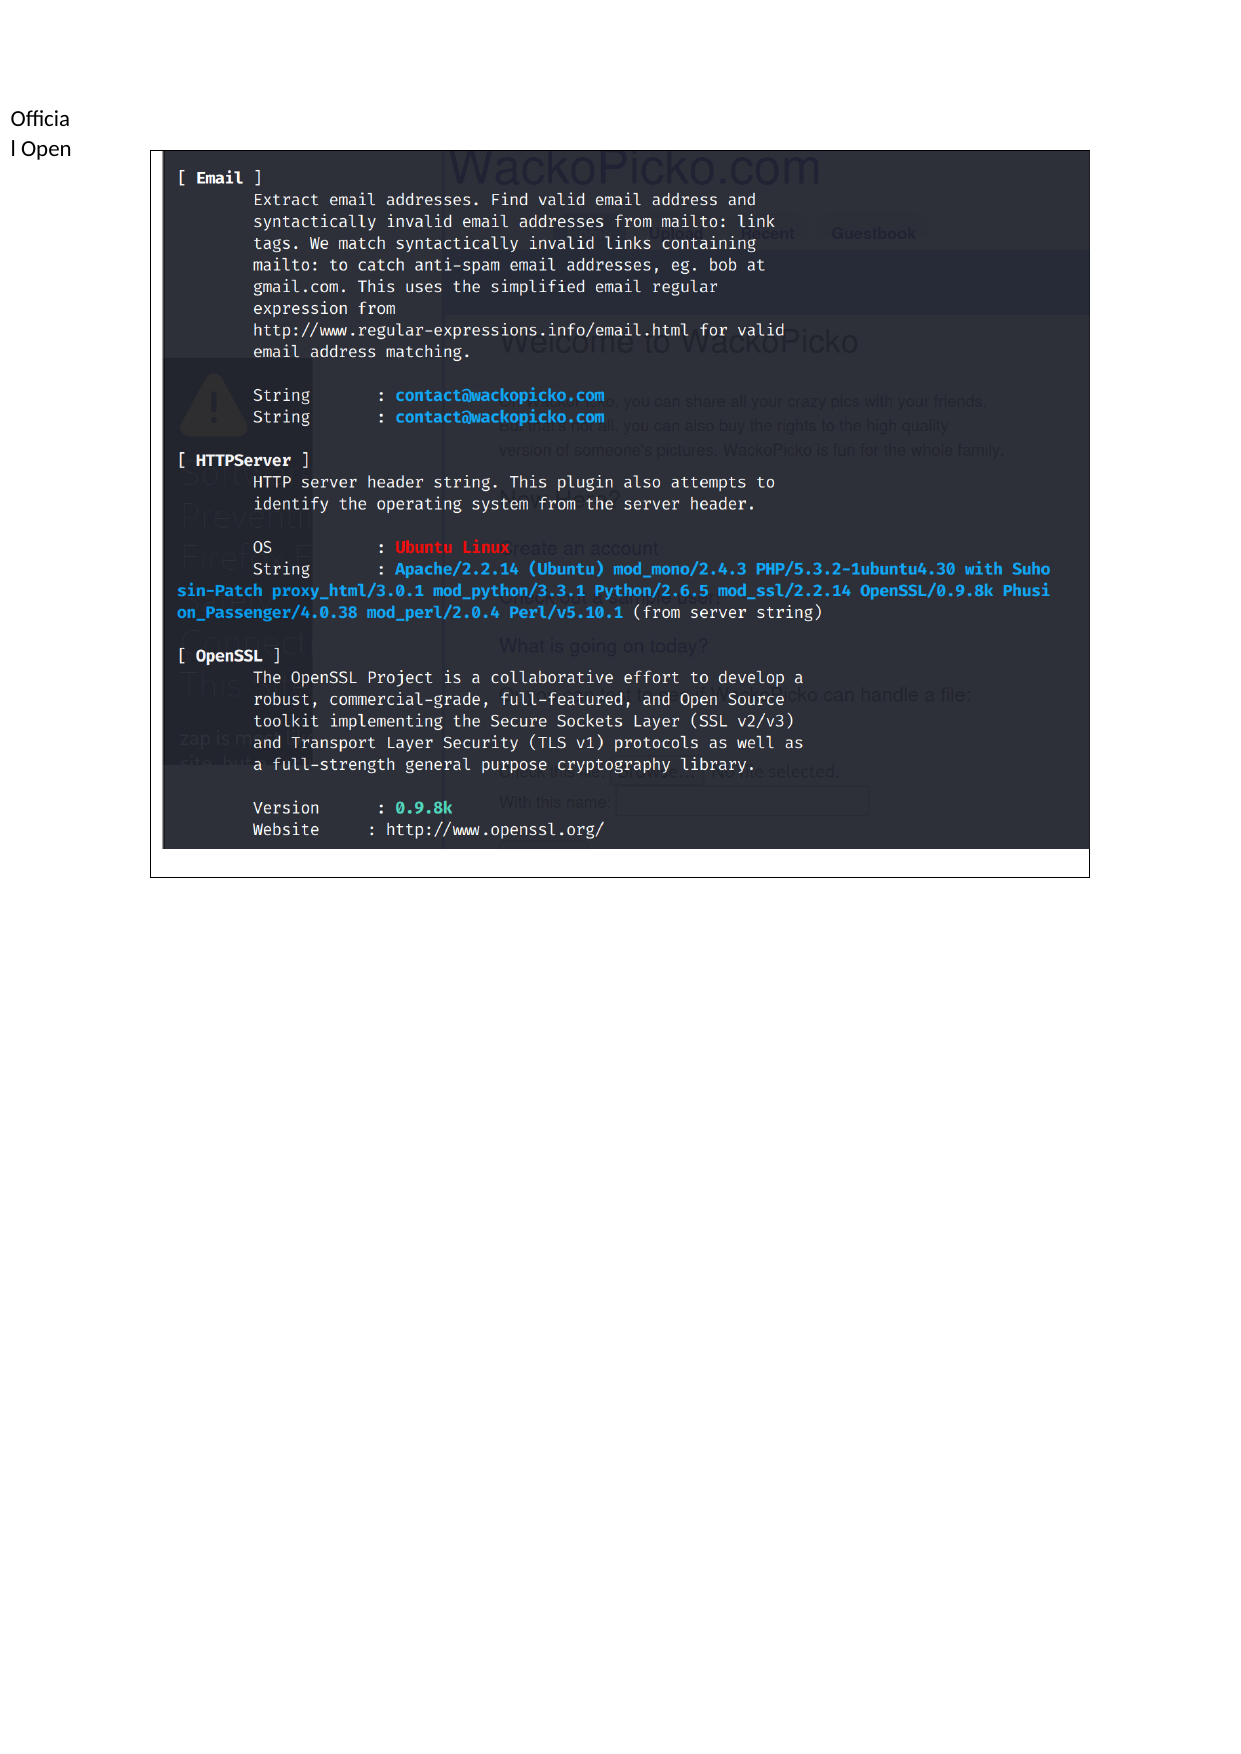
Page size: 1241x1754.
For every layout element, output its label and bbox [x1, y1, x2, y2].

table_header [151, 151, 1089, 877]
picture [161, 151, 1090, 849]
